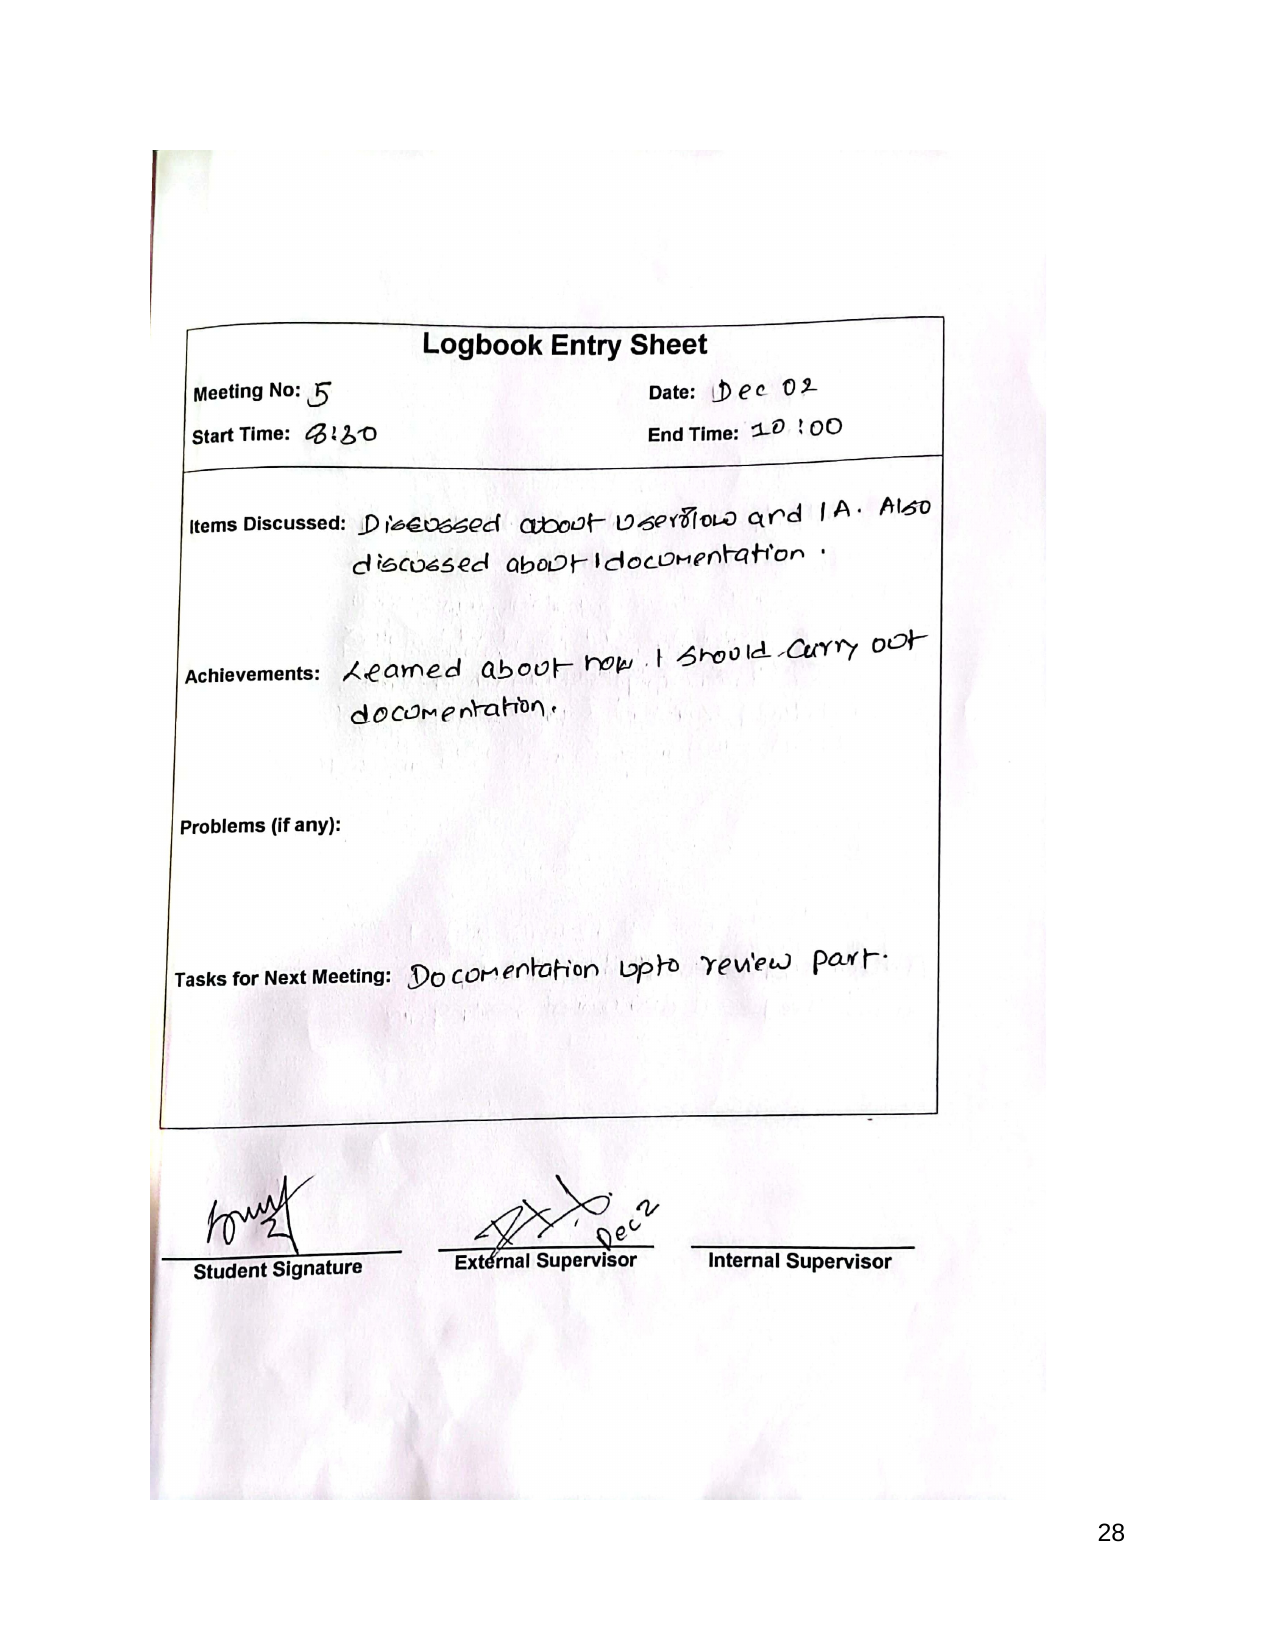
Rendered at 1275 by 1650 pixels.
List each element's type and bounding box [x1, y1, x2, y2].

picture [150, 150, 1047, 1500]
